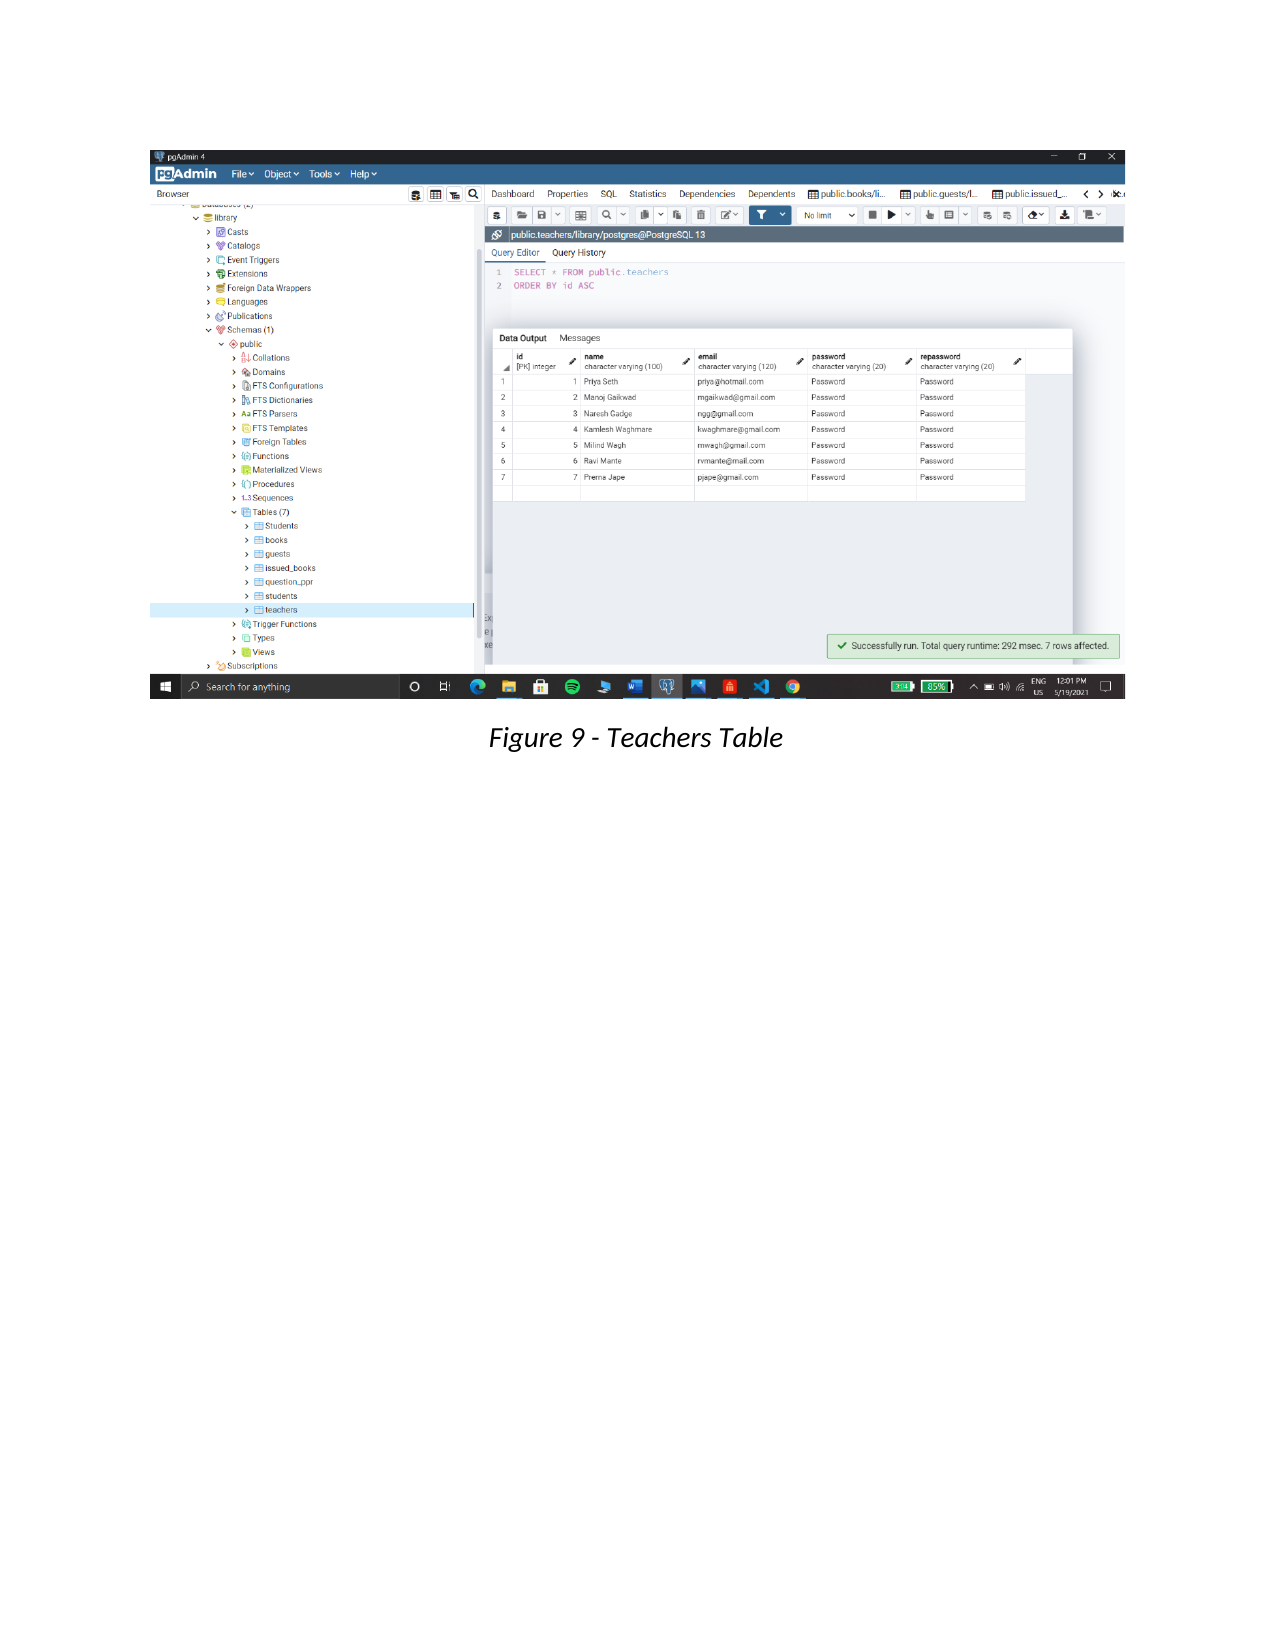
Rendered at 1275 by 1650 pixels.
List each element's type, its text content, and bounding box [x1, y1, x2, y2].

picture [150, 150, 1125, 699]
text Figure 9 - Teachers Table [150, 719, 1125, 755]
